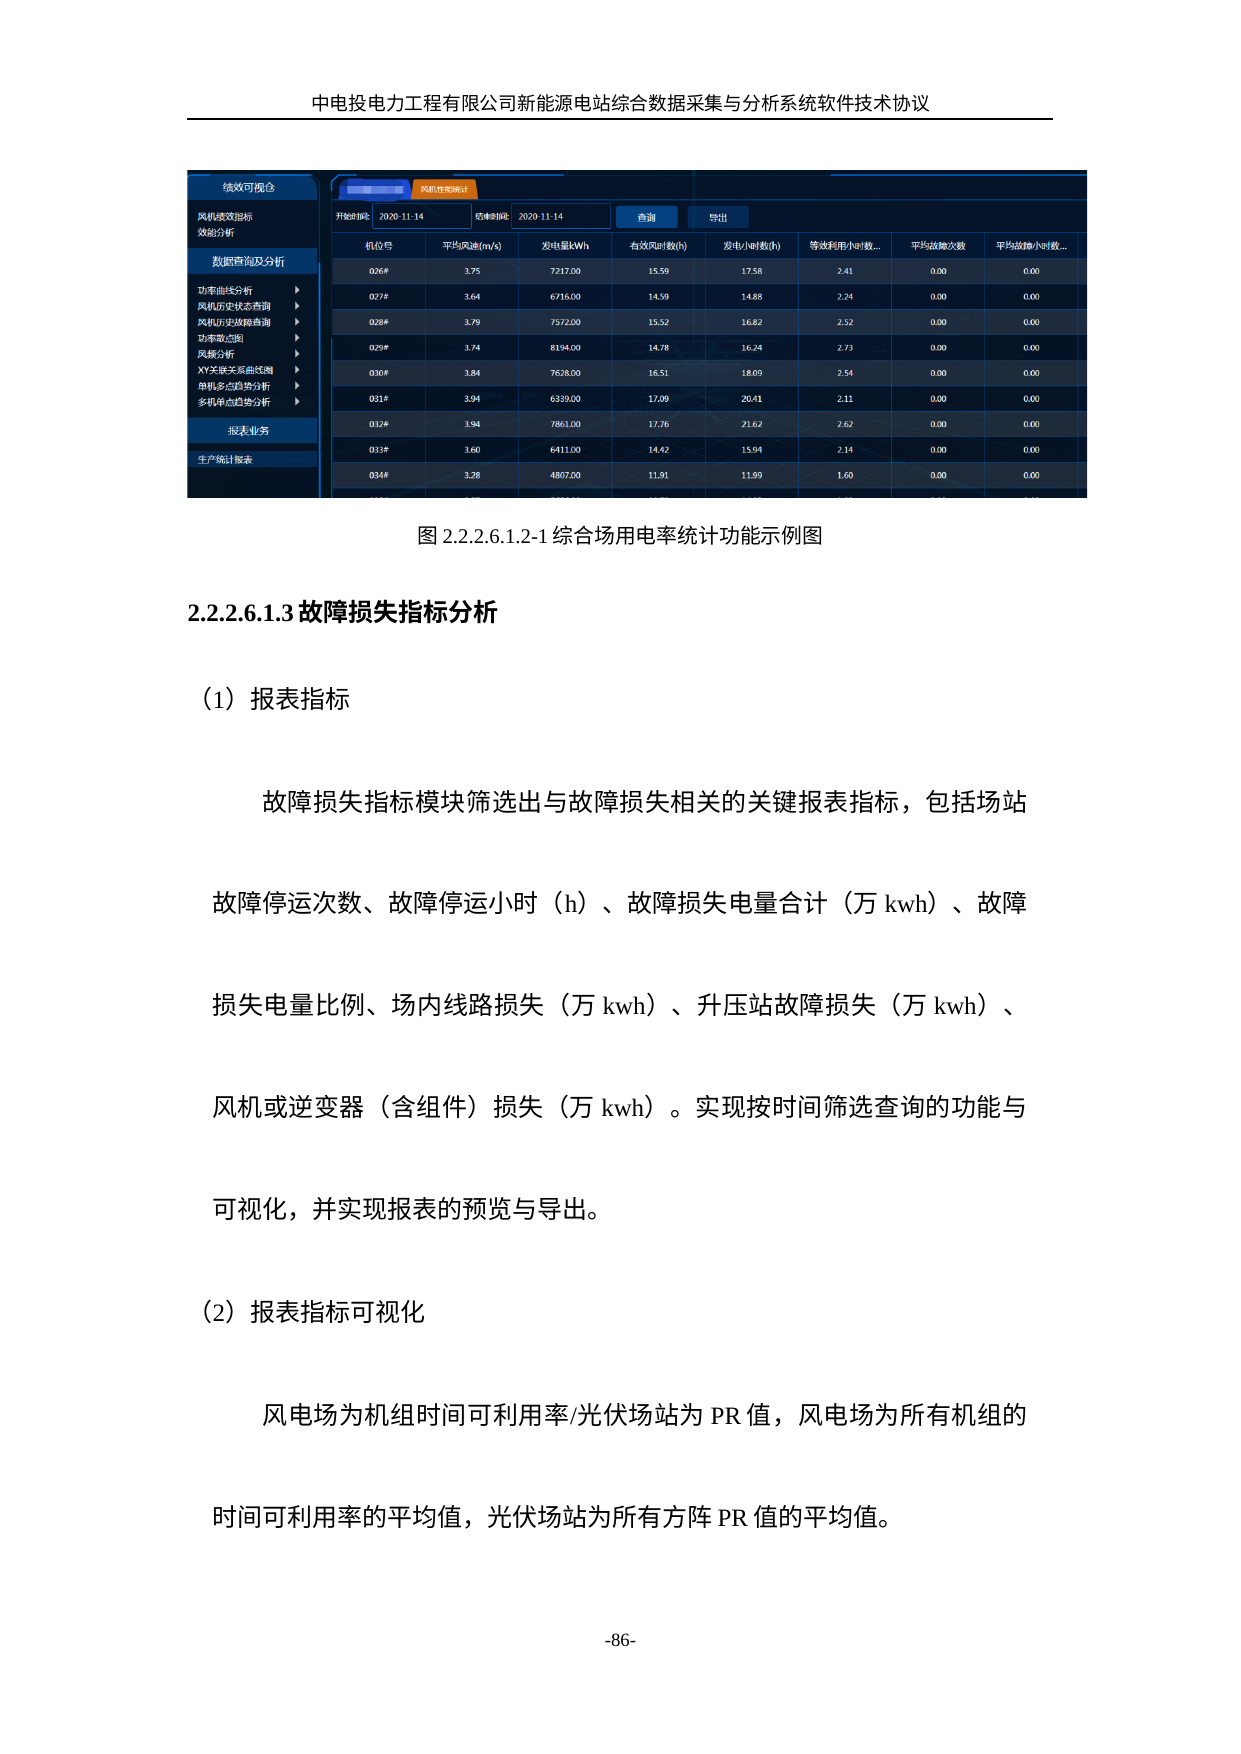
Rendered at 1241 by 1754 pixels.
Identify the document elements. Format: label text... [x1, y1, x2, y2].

text 故障损失指标模块筛选出与故障损失相关的关键报表指标，包括场站、故障停运次数、故障停运小时（h）、故障损失电量合计（万kwh）、故障损失电量比例、场内线路损失（万kwh）、升压站故障损失（万kwh）、风机或逆变器（含组件）损失（万kwh）。实现按时间筛选查询的功能与可视化，并实现报表的预览与导出。 [212, 766, 1028, 1242]
text （1）报表指标 [187, 663, 1053, 731]
text 风电场为机组时间可利用率/光伏场站为PR值，风电场为所有机组的时间可利用率的平均值，光伏场站为所有方阵PR值的平均值。 [212, 1380, 1028, 1549]
text 图2.2.2.6.1.2-1综合场用电率统计功能示例图 [187, 518, 1053, 552]
text （2）报表指标可视化 [187, 1277, 1053, 1345]
picture [187, 170, 1088, 498]
subtitle 2.2.2.6.1.3故障损失指标分析 [187, 577, 1053, 645]
